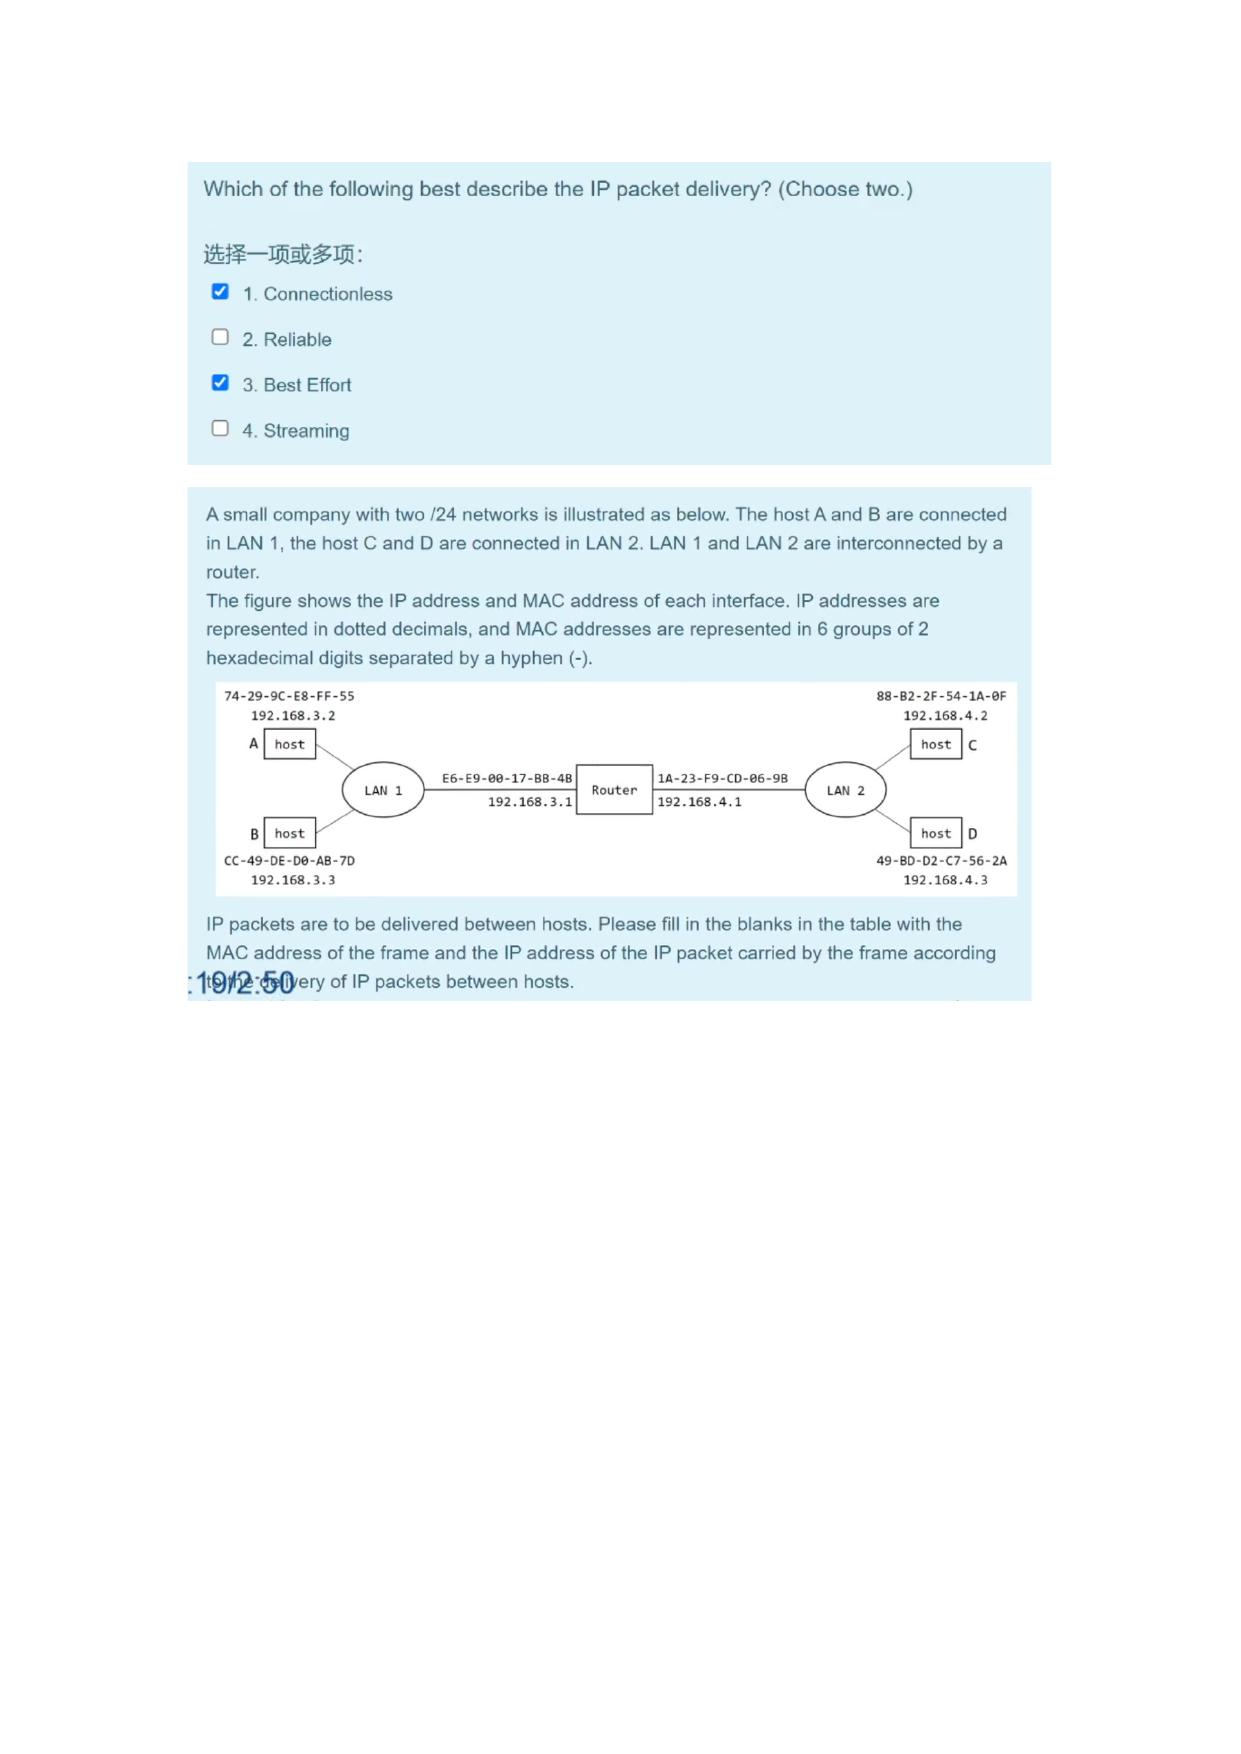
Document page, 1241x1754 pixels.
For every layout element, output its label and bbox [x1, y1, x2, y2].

picture [187, 162, 1052, 465]
picture [187, 487, 1053, 1001]
